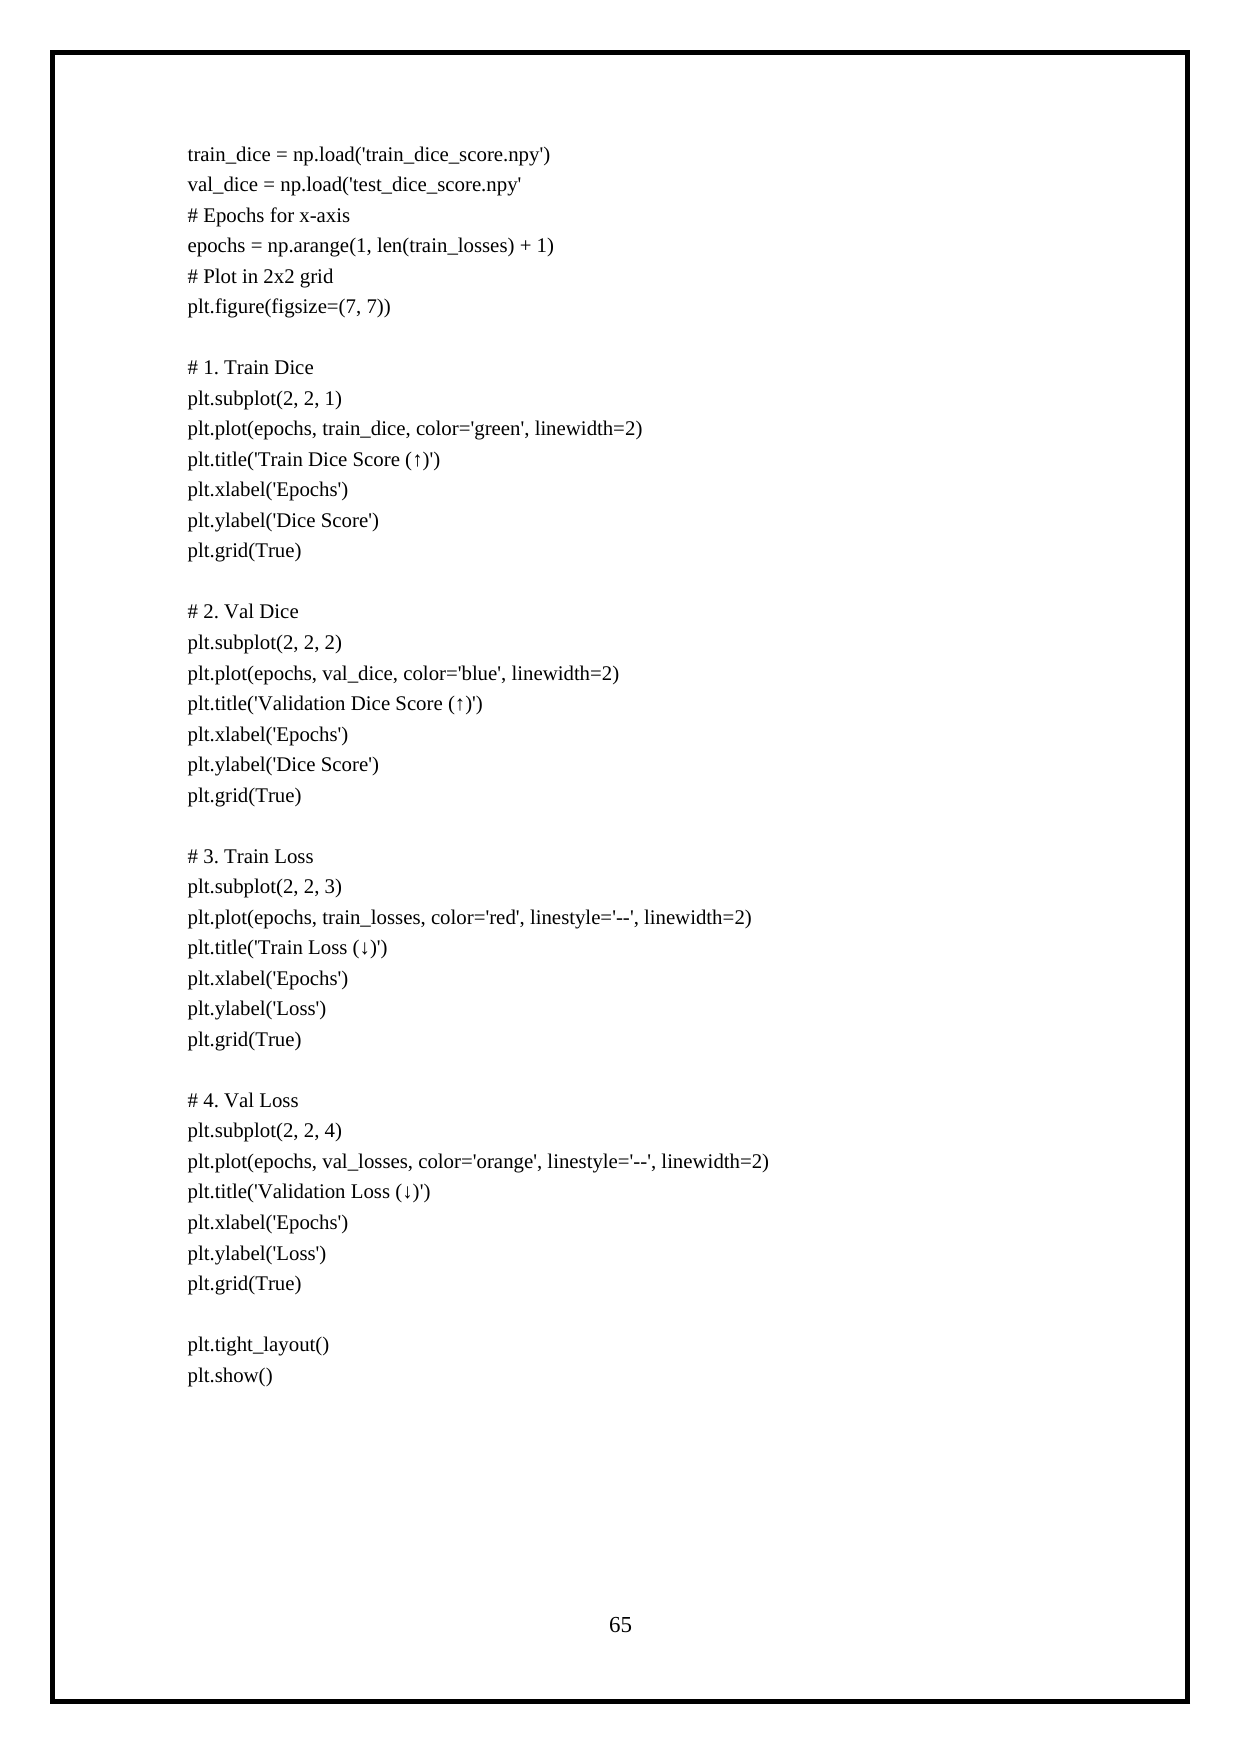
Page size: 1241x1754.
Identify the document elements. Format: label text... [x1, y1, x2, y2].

subtitle plt.title('Train Dice Score (↑)') [187, 447, 1108, 471]
subtitle train_dice = np.load('train_dice_score.npy') [187, 142, 1108, 166]
subtitle plt.plot(epochs, train_dice, color='green', linewidth=2) [187, 416, 1108, 440]
subtitle plt.ylabel('Loss') [187, 996, 1108, 1020]
subtitle plt.plot(epochs, train_losses, color='red', linestyle='--', linewidth=2) [187, 905, 1108, 929]
subtitle # 2. Val Dice [187, 599, 1108, 623]
subtitle plt.grid(True) [187, 1271, 1108, 1295]
subtitle plt.plot(epochs, val_dice, color='blue', linewidth=2) [187, 661, 1108, 684]
subtitle plt.grid(True) [187, 783, 1108, 807]
subtitle plt.subplot(2, 2, 3) [187, 874, 1108, 898]
subtitle plt.ylabel('Dice Score') [187, 752, 1108, 776]
subtitle plt.ylabel('Dice Score') [187, 508, 1108, 532]
subtitle plt.tight_layout() [187, 1332, 1108, 1356]
subtitle plt.ylabel('Loss') [187, 1240, 1108, 1264]
subtitle plt.title('Validation Dice Score (↑)') [187, 691, 1108, 715]
subtitle plt.subplot(2, 2, 2) [187, 630, 1108, 654]
subtitle plt.grid(True) [187, 538, 1108, 562]
subtitle # Plot in 2x2 grid [187, 264, 1108, 288]
subtitle plt.xlabel('Epochs') [187, 722, 1108, 746]
subtitle plt.grid(True) [187, 1027, 1108, 1051]
subtitle plt.title('Train Loss (↓)') [187, 935, 1108, 959]
subtitle plt.xlabel('Epochs') [187, 1210, 1108, 1234]
subtitle plt.show() [187, 1362, 1108, 1387]
subtitle plt.plot(epochs, val_losses, color='orange', linestyle='--', linewidth=2) [187, 1149, 1108, 1173]
subtitle plt.xlabel('Epochs') [187, 477, 1108, 501]
subtitle epochs = np.arange(1, len(train_losses) + 1) [187, 233, 1108, 257]
subtitle plt.title('Validation Loss (↓)') [187, 1179, 1108, 1203]
subtitle # 4. Val Loss [187, 1088, 1108, 1112]
subtitle val_dice = np.load('test_dice_score.npy' [187, 172, 1108, 196]
subtitle # 3. Train Loss [187, 844, 1108, 868]
subtitle plt.subplot(2, 2, 1) [187, 386, 1108, 410]
subtitle plt.figure(figsize=(7, 7)) [187, 294, 1108, 318]
subtitle plt.subplot(2, 2, 4) [187, 1118, 1108, 1142]
subtitle # 1. Train Dice [187, 355, 1108, 379]
subtitle plt.xlabel('Epochs') [187, 966, 1108, 990]
subtitle # Epochs for x-axis [187, 203, 1108, 227]
